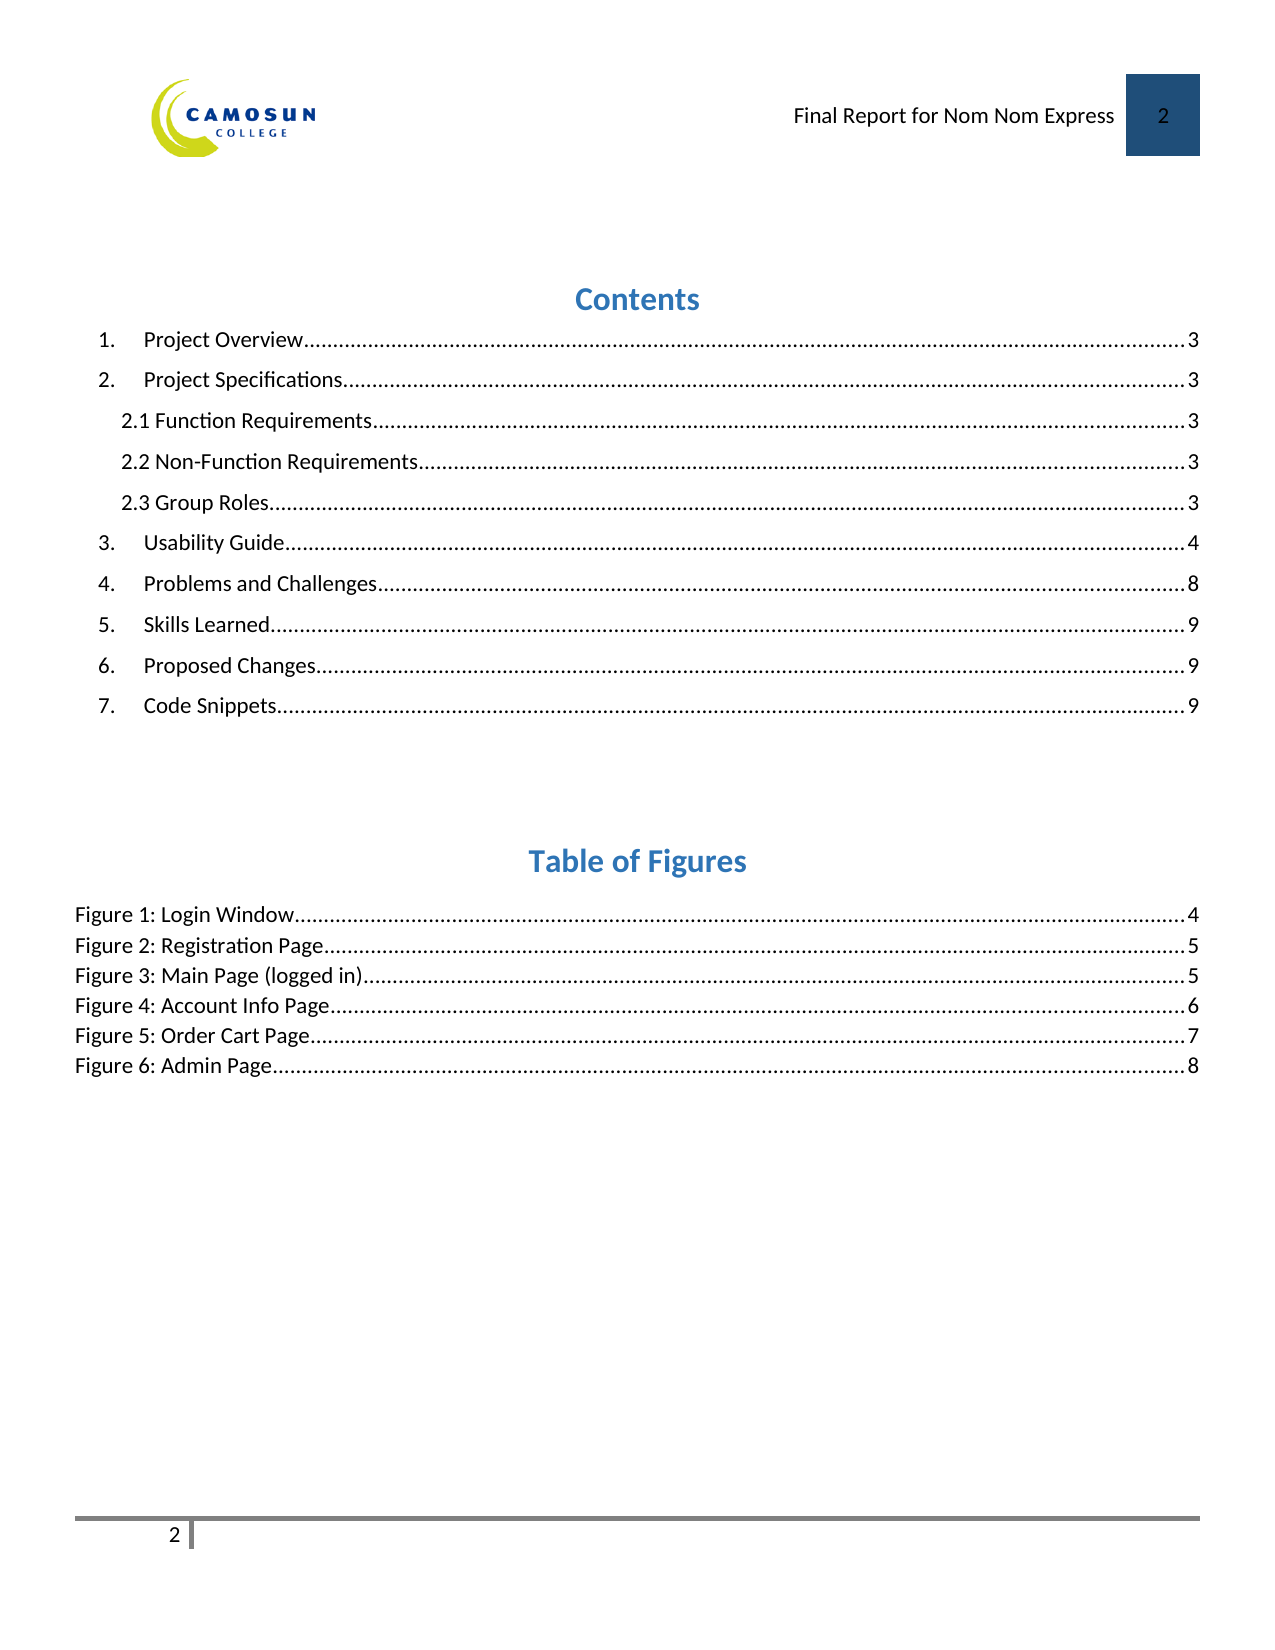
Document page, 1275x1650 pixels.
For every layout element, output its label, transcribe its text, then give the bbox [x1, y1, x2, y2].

text Table of Figures [75, 840, 1200, 881]
text Figure 6: Admin Page 8 [75, 1052, 1200, 1080]
text Figure 4: Account Info Page 6 [75, 991, 1200, 1019]
text Figure 1: Login Window 4 [75, 901, 1200, 929]
text Figure 3: Main Page (logged in) 5 [75, 961, 1200, 989]
picture [140, 73, 320, 157]
text Figure 2: Registration Page 5 [75, 931, 1200, 959]
text Figure 5: Order Cart Page 7 [75, 1021, 1200, 1049]
